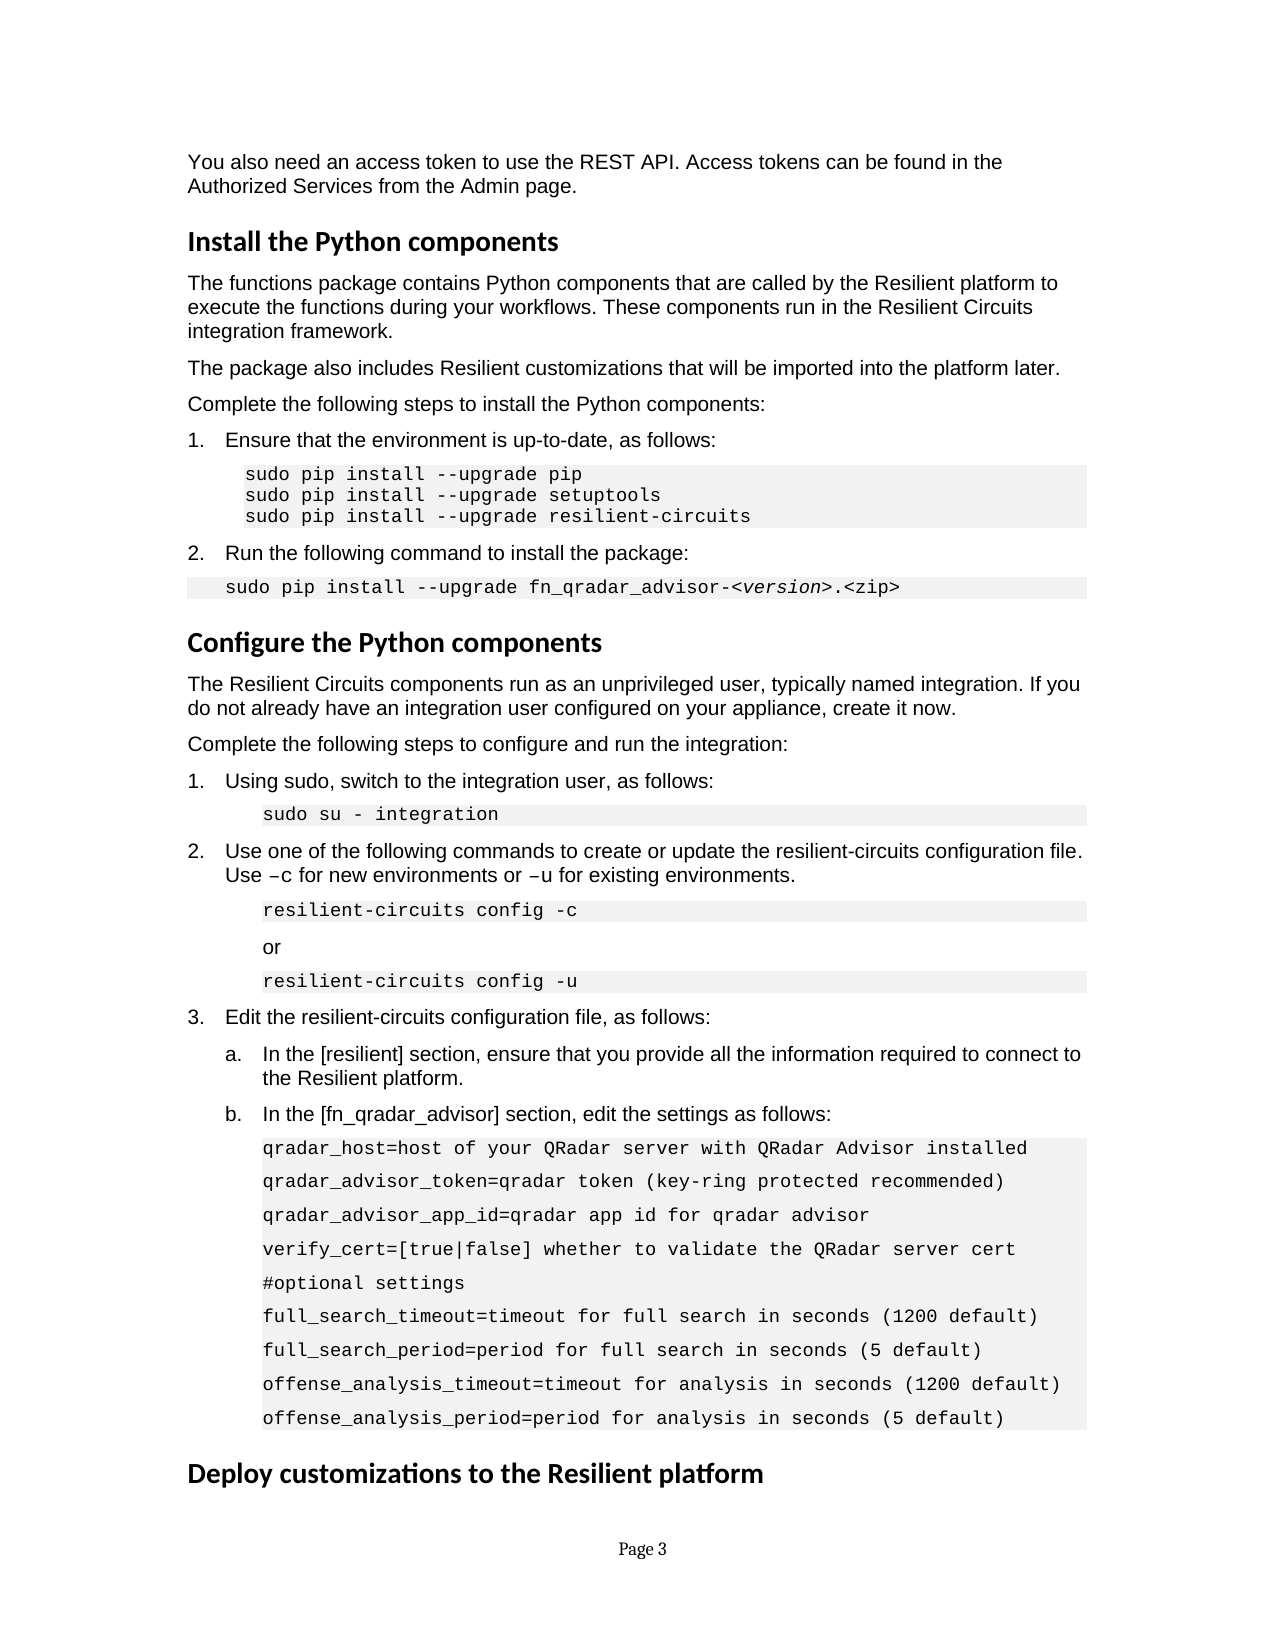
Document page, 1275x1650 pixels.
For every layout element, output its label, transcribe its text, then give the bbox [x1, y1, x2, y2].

text offense_analysis_period=period for analysis in seconds (5 default) [262, 1408, 1087, 1430]
list Run the following command to install the package: [187, 541, 1087, 565]
list In the [fn_qradar_advisor] section, edit the settings as follows: [225, 1102, 1087, 1126]
list Using sudo, switch to the integration user, as follows: [187, 769, 1087, 793]
text sudo pip install --upgrade resilient-circuits [244, 507, 1087, 528]
text Complete the following steps to install the Python components: [187, 392, 1087, 416]
text sudo pip install --upgrade setuptools [244, 486, 1087, 507]
text resilient-circuits config -u [262, 971, 1087, 993]
text sudo pip install --upgrade fn_qradar_advisor-<version>.<zip> [187, 577, 1087, 599]
text sudo pip install --upgrade pip [244, 465, 1087, 486]
list Ensure that the environment is up-to-date, as follows: [187, 428, 1087, 452]
text The functions package contains Python components that are called by the Resilient platform to execute the functions during your workflows. These components run in the Resilient Circuits integration framework. [187, 271, 1087, 343]
list In the [resilient] section, ensure that you provide all the information required to connect to the Resilient platform. [225, 1042, 1087, 1089]
text You also need an access token to use the REST API. Access tokens can be found in the Authorized Services from the Admin page. [187, 150, 1087, 198]
text or [262, 935, 1087, 959]
text #optional settings [262, 1273, 1087, 1295]
text sudo su - integration [262, 805, 1087, 826]
text The package also includes Resilient customizations that will be imported into the platform later. [187, 355, 1087, 379]
text full_search_period=period for full search in seconds (5 default) [262, 1341, 1087, 1362]
text full_search_timeout=timeout for full search in seconds (1200 default) [262, 1307, 1087, 1328]
list Edit the resilient-circuits configuration file, as follows: [187, 1005, 1087, 1029]
subtitle Deploy customizations to the Resilient platform [187, 1455, 1087, 1490]
text The Resilient Circuits components run as an unprivileged user, typically named integration. If you do not already have an integration user configured on your appliance, create it now. [187, 672, 1087, 720]
list Use one of the following commands to create or update the resilient-circuits configuration file. Use –c for new environments or –u for existing environments. [187, 839, 1087, 889]
text qradar_host=host of your QRadar server with QRadar Advisor installed [262, 1138, 1087, 1160]
subtitle Configure the Python components [187, 624, 1087, 659]
subtitle Install the Python components [187, 223, 1087, 258]
text verify_cert=[true|false] whether to validate the QRadar server cert [262, 1240, 1087, 1261]
text offense_analysis_timeout=timeout for analysis in seconds (1200 default) [262, 1375, 1087, 1396]
text Complete the following steps to configure and run the integration: [187, 732, 1087, 756]
text resilient-circuits config -c [262, 901, 1087, 922]
text qradar_advisor_app_id=qradar app id for qradar advisor [262, 1206, 1087, 1227]
text qradar_advisor_token=qradar token (key-ring protected recommended) [262, 1172, 1087, 1193]
